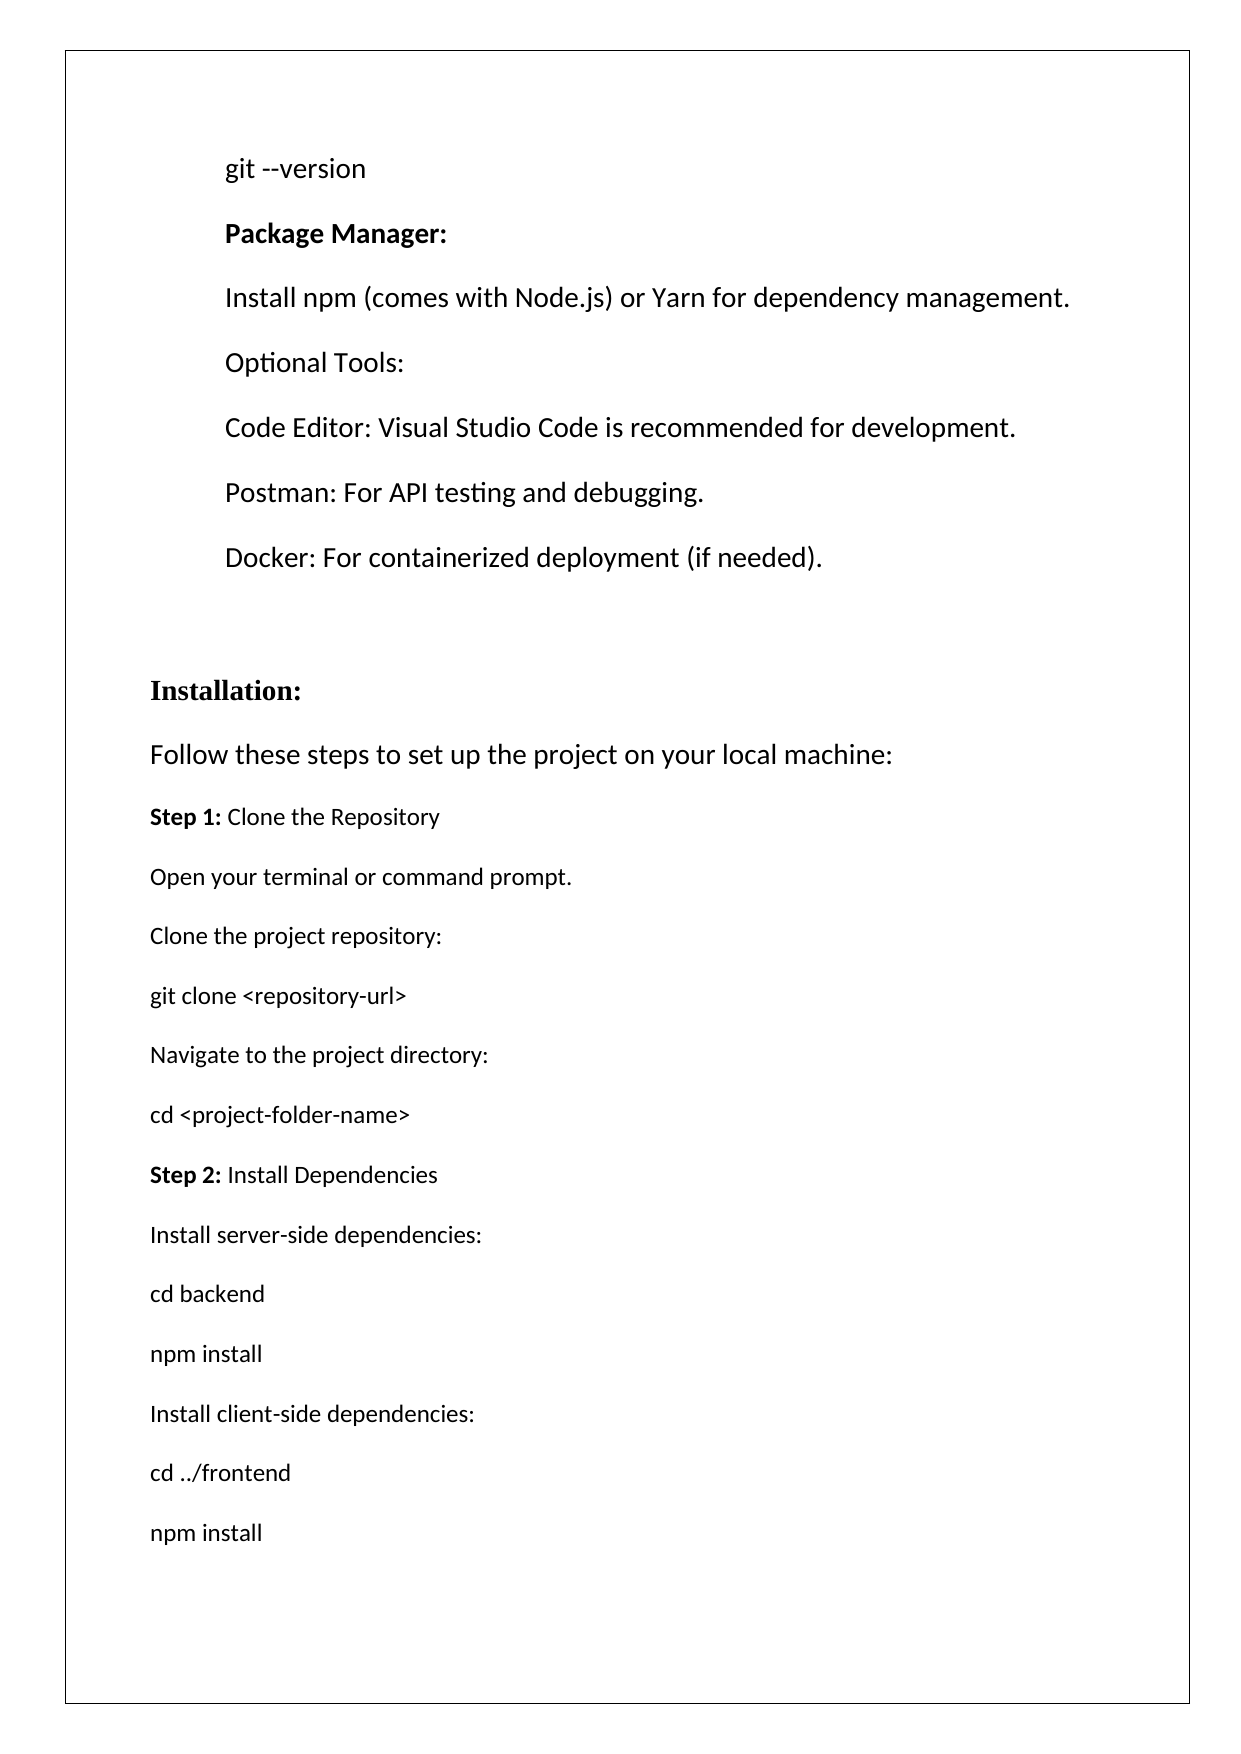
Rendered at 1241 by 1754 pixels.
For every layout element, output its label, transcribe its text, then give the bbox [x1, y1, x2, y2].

text Code Editor: Visual Studio Code is recommended for development. [225, 409, 1090, 445]
text Docker: For containerized deployment (if needed). [225, 539, 1090, 574]
text cd <project-folder-name> [150, 1099, 1090, 1130]
text Installation: [150, 673, 1090, 707]
text Install server-side dependencies: [150, 1219, 1090, 1249]
text Follow these steps to set up the project on your local machine: [150, 736, 1090, 772]
text Optional Tools: [225, 344, 1090, 380]
text Postman: For API testing and debugging. [225, 474, 1090, 509]
text Navigate to the project directory: [150, 1040, 1090, 1070]
text Install client-side dependencies: [150, 1398, 1090, 1428]
text git --version [225, 150, 1090, 186]
text cd backend [150, 1278, 1090, 1309]
text cd ../frontend [150, 1457, 1090, 1488]
text git clone <repository-url> [150, 980, 1090, 1011]
text npm install [150, 1338, 1090, 1369]
text npm install [150, 1517, 1090, 1548]
text Package Manager: [225, 215, 1090, 250]
text Step 1: Clone the Repository [150, 801, 1090, 831]
text Step 2: Install Dependencies [150, 1159, 1090, 1189]
text Clone the project repository: [150, 920, 1090, 951]
text Open your terminal or command prompt. [150, 861, 1090, 891]
text Install npm (comes with Node.js) or Yarn for dependency management. [225, 279, 1090, 315]
